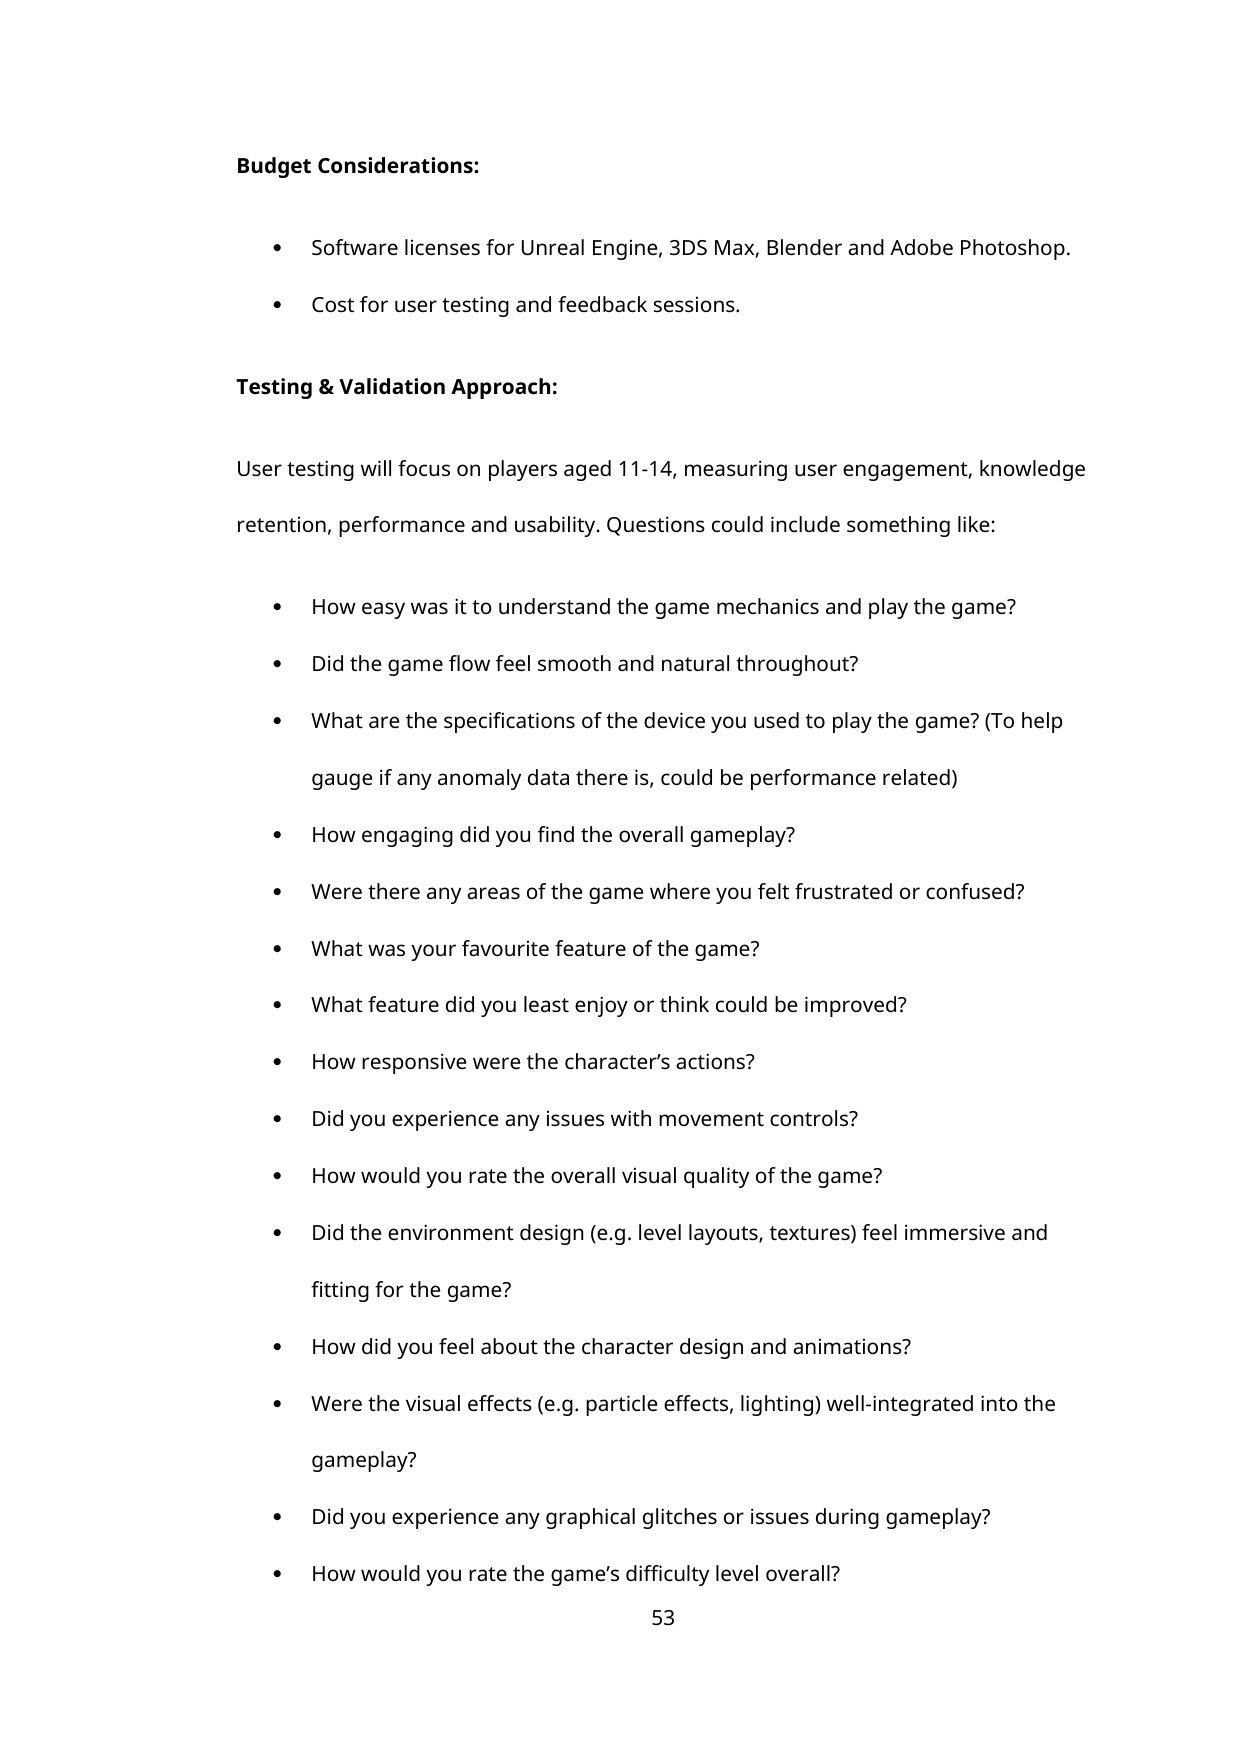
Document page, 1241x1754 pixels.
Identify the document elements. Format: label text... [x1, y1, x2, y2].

list How would you rate the game’s difficulty level overall? [274, 1559, 1090, 1588]
list What was your favourite feature of the game? [274, 934, 1090, 962]
list Were there any areas of the game where you felt frustrated or confused? [274, 877, 1090, 905]
list Were the visual effects (e.g. particle effects, lighting) well-integrated into the gameplay? [274, 1389, 1090, 1474]
list Did you experience any issues with movement controls? [274, 1104, 1090, 1133]
list Did the game flow feel smooth and natural throughout? [274, 649, 1090, 678]
list How did you feel about the character design and animations? [274, 1332, 1090, 1360]
list Did you experience any graphical glitches or issues during gameplay? [274, 1502, 1090, 1531]
list How easy was it to understand the game mechanics and play the game? [274, 592, 1090, 621]
list How responsive were the character’s actions? [274, 1047, 1090, 1076]
list Cost for user testing and feedback sessions. [274, 290, 1090, 318]
text Testing & Validation Approach: [236, 372, 1090, 400]
list Software licenses for Unreal Engine, 3DS Max, Blender and Adobe Photoshop. [274, 233, 1090, 262]
list How engaging did you find the overall gameplay? [274, 820, 1090, 848]
text User testing will focus on players aged 11-14, measuring user engagement, knowledge retention, performance and usability. Questions could include something like: [236, 454, 1090, 539]
list How would you rate the overall visual quality of the game? [274, 1161, 1090, 1190]
list Did the environment design (e.g. level layouts, textures) feel immersive and fitting for the game? [274, 1218, 1090, 1303]
list What feature did you least enjoy or think could be improved? [274, 991, 1090, 1019]
list What are the specifications of the device you used to play the game? (To help gauge if any anomaly data there is, could be performance related) [274, 706, 1090, 792]
text Budget Considerations: [236, 151, 1090, 180]
